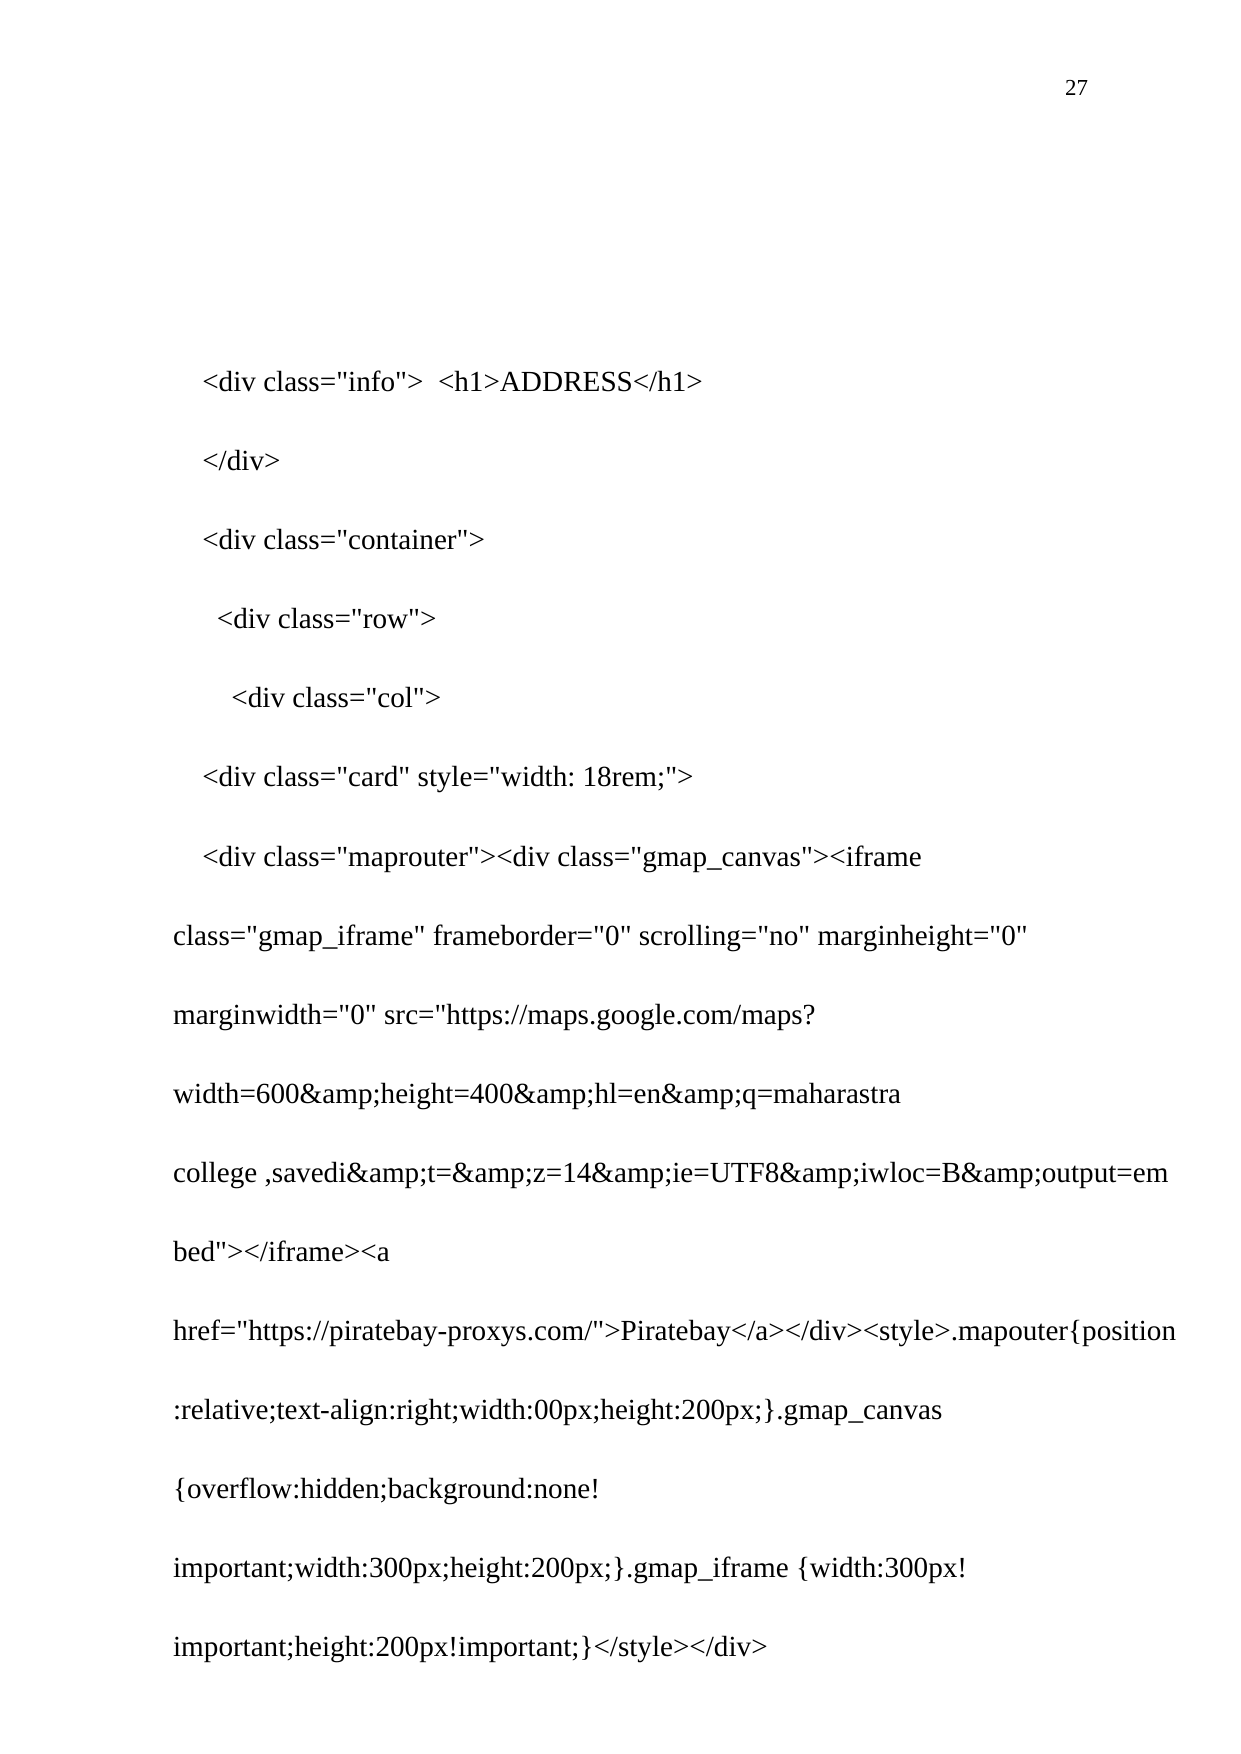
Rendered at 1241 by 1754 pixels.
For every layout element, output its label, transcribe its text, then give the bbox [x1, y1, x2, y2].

text <div class="card" style="width: 18rem;"> [173, 759, 1178, 793]
text <div class="col"> [173, 681, 1178, 714]
text </div> [173, 443, 1178, 477]
text <div class="maprouter"><div class="gmap_canvas"><iframe class="gmap_iframe" frameborder="0" scrolling="no" marginheight="0" marginwidth="0" src="https://maps.google.com/maps?width=600&amp;height=400&amp;hl=en&amp;q=maharastra college ,savedi&amp;t=&amp;z=14&amp;ie=UTF8&amp;iwloc=B&amp;output=embed"></iframe><a href="https://piratebay-proxys.com/">Piratebay</a></div><style>.mapouter{position:relative;text-align:right;width:00px;height:200px;}.gmap_canvas {overflow:hidden;background:none!important;width:300px;height:200px;}.gmap_iframe {width:300px!important;height:200px!important;}</style></div> [173, 839, 1178, 1663]
text <div class="container"> [173, 522, 1178, 556]
text <div class="info"> <h1>ADDRESS</h1> [173, 364, 1178, 398]
text <div class="row"> [173, 601, 1178, 635]
